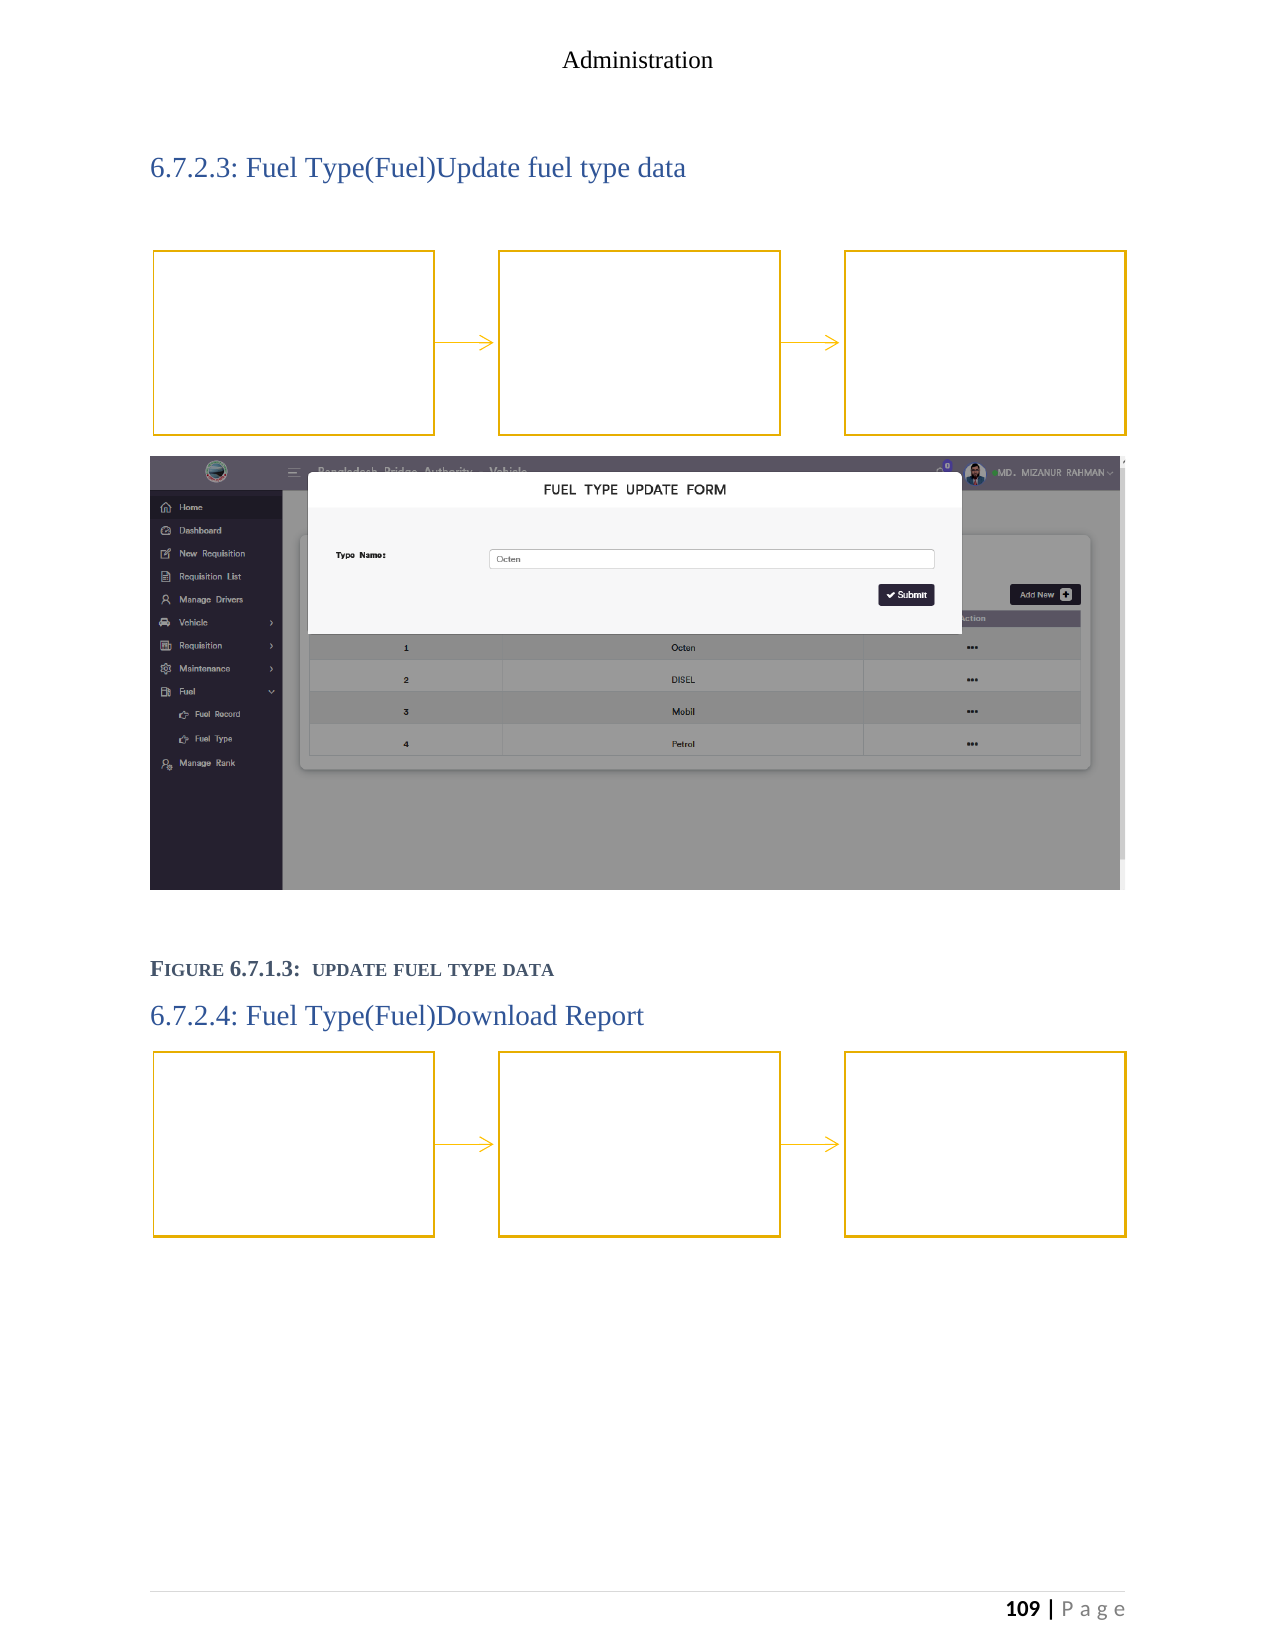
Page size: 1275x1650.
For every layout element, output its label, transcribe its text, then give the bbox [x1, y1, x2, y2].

text Figure 6.7.1.3: update fuel type data [150, 955, 1125, 982]
subtitle 6.7.2.4: Fuel Type(Fuel)Download Report [150, 998, 1125, 1032]
picture [150, 456, 1125, 890]
subtitle 6.7.2.3: Fuel Type(Fuel)Update fuel type data [150, 150, 1125, 183]
